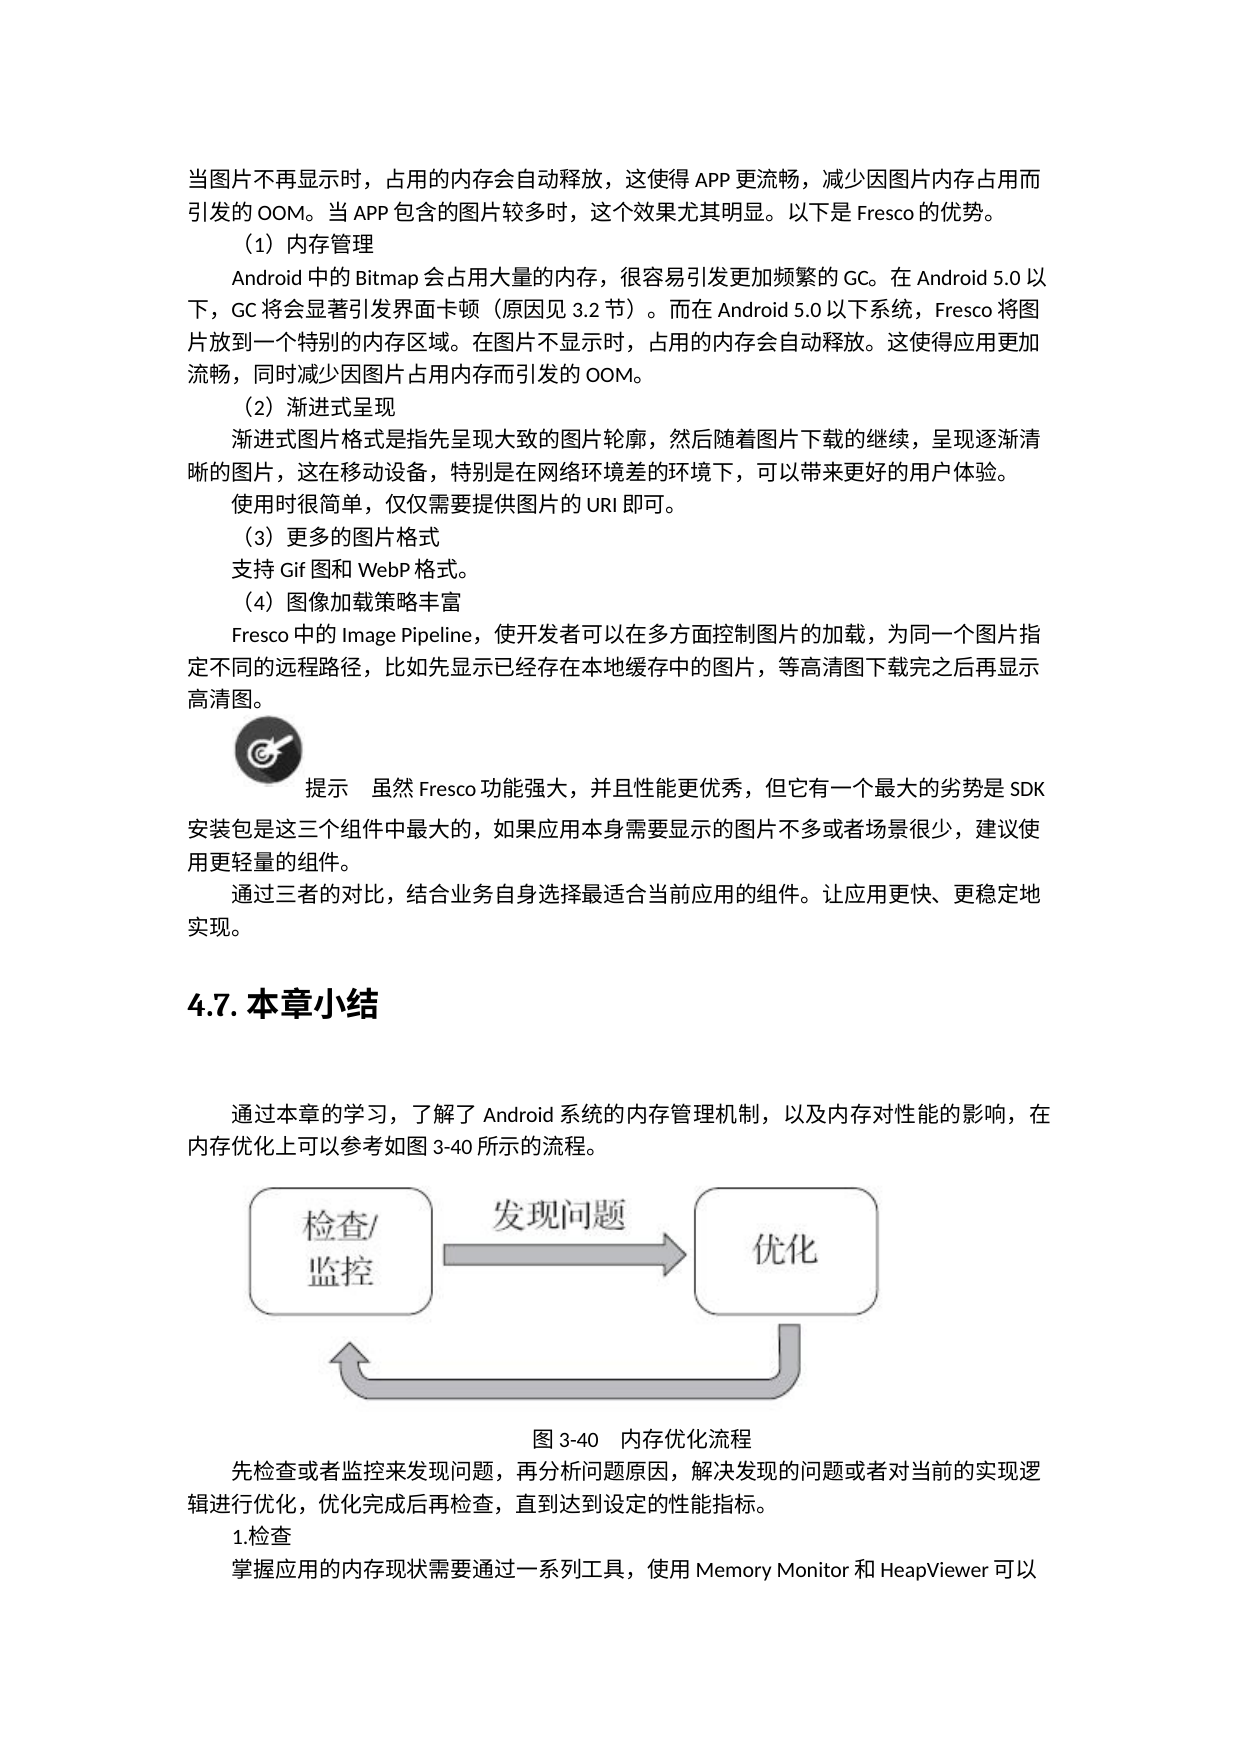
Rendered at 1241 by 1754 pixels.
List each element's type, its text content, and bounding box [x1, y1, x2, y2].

text 1.检查 [187, 1519, 1053, 1551]
text 先检查或者监控来发现问题，再分析问题原因，解决发现的问题或者对当前的实现逻辑进行优化，优化完成后再检查，直到达到设定的性能指标。 [187, 1454, 1053, 1519]
text 渐进式图片格式是指先呈现大致的图片轮廓，然后随着图片下载的继续，呈现逐渐清晰的图片，这在移动设备，特别是在网络环境差的环境下，可以带来更好的用户体验。 [187, 422, 1053, 487]
text Android中的Bitmap会占用大量的内存，很容易引发更加频繁的GC。在Android 5.0以下，GC将会显著引发界面卡顿（原因见3.2节）。而在Android 5.0以下系统，Fresco将图片放到一个特别的内存区域。在图片不显示时，占用的内存会自动释放。这使得应用更加流畅，同时减少因图片占用内存而引发的OOM。 [187, 259, 1053, 389]
text 图3-40 内存优化流程 [187, 1421, 1053, 1454]
text （1）内存管理 [187, 227, 1053, 259]
text 使用时很简单，仅仅需要提供图片的URI即可。 [187, 487, 1053, 519]
text （3）更多的图片格式 [187, 519, 1053, 552]
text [187, 162, 1053, 227]
subtitle 本章小结 [187, 969, 1053, 1034]
text 通过本章的学习，了解了Android系统的内存管理机制，以及内存对性能的影响，在内存优化上可以参考如图3-40所示的流程。 [187, 1096, 1053, 1161]
picture [231, 1161, 898, 1412]
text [187, 1551, 1053, 1584]
text （4）图像加载策略丰富 [187, 584, 1053, 617]
text （2）渐进式呈现 [187, 389, 1053, 422]
picture [231, 714, 306, 787]
text 通过三者的对比，结合业务自身选择最适合当前应用的组件。让应用更快、更稳定地实现。 [187, 877, 1053, 942]
text Fresco中的Image Pipeline，使开发者可以在多方面控制图片的加载，为同一个图片指定不同的远程路径，比如先显示已经存在本地缓存中的图片，等高清图下载完之后再显示高清图。 [187, 617, 1053, 714]
text 提示 虽然Fresco功能强大，并且性能更优秀，但它有一个最大的劣势是SDK安装包是这三个组件中最大的，如果应用本身需要显示的图片不多或者场景很少，建议使用更轻量的组件。 [187, 714, 1053, 877]
text 支持Gif图和WebP格式。 [187, 552, 1053, 584]
